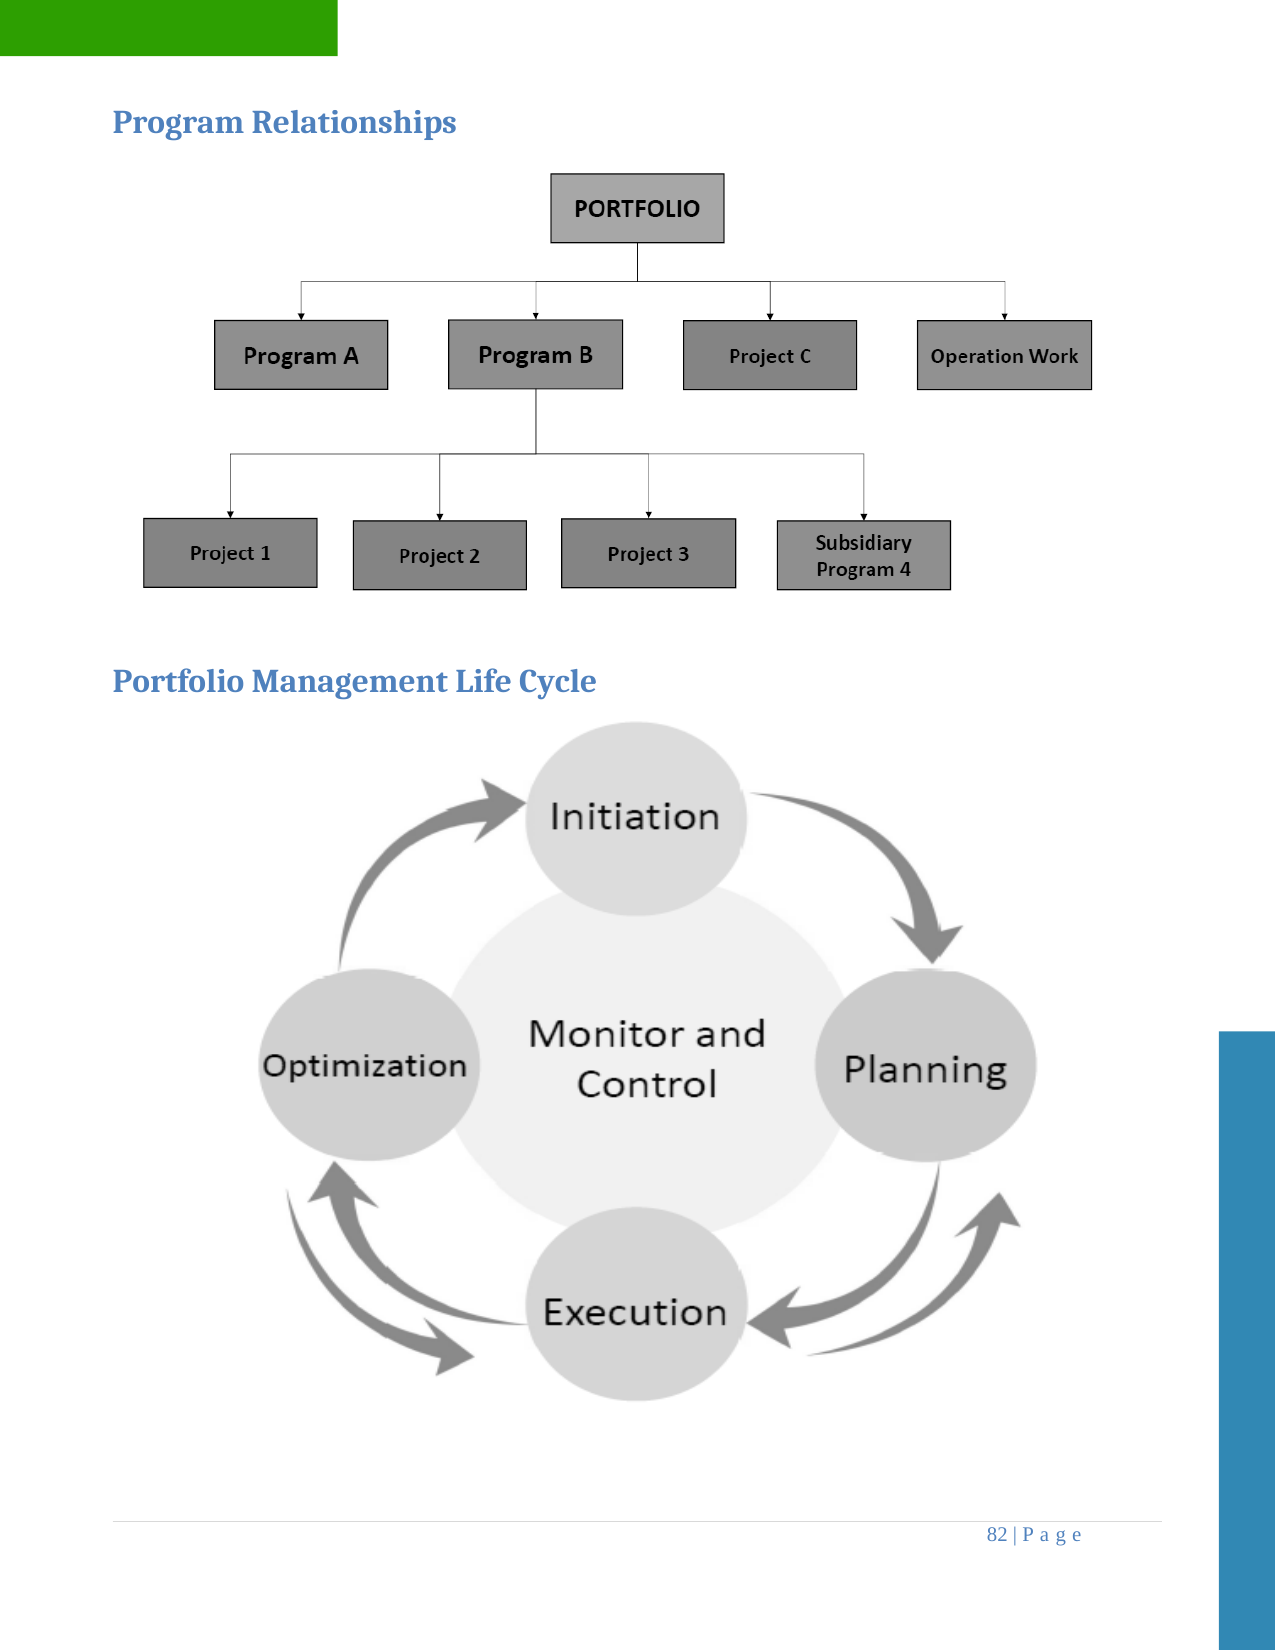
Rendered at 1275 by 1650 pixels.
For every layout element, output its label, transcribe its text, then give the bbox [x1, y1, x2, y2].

text Program Relationships [112, 104, 1162, 142]
text Portfolio Management Life Cycle [112, 663, 1162, 701]
